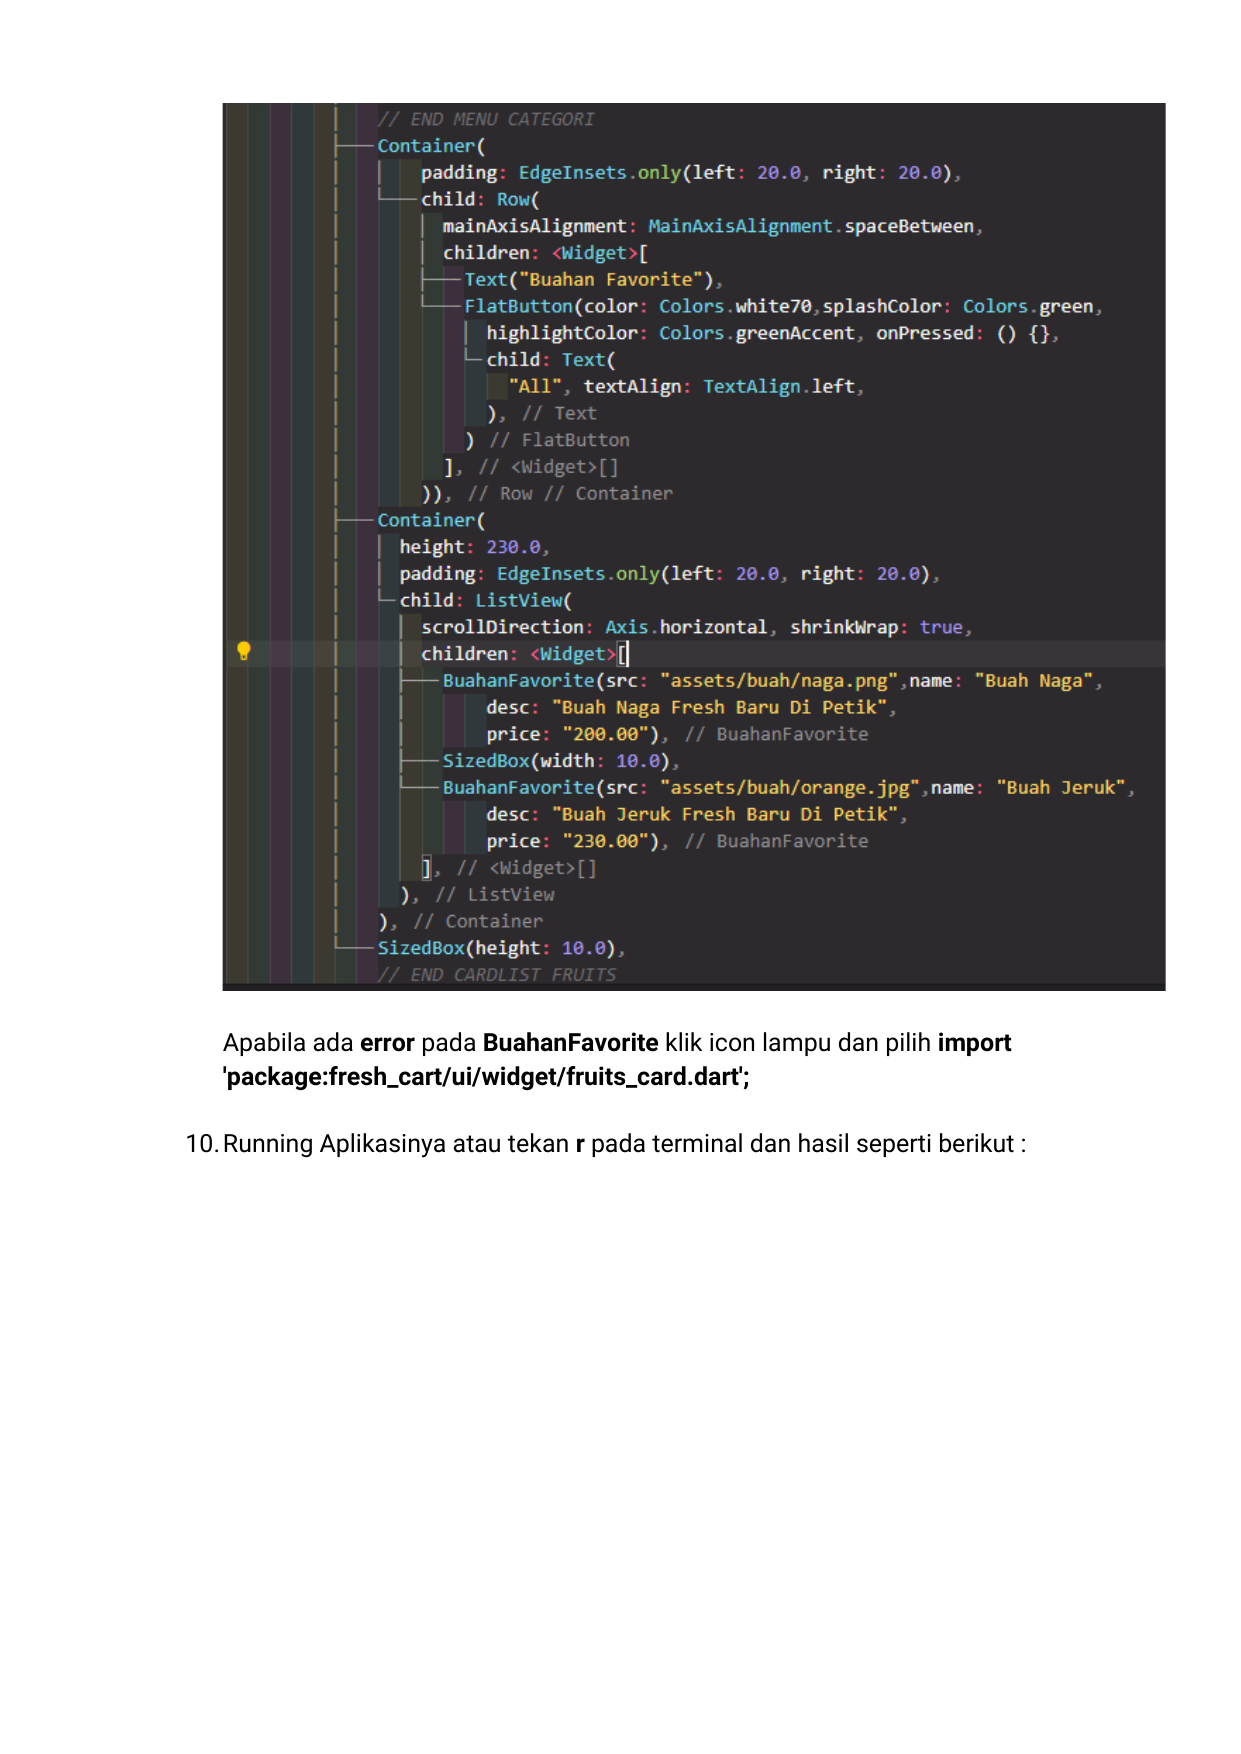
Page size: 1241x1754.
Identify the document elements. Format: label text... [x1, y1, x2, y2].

text Apabila ada error pada BuahanFavorite klik icon lampu dan pilih import 'package:fresh_cart/ui/widget/fruits_card.dart'; [223, 1028, 1090, 1091]
list Running Aplikasinya atau tekan r pada terminal dan hasil seperti berikut : [185, 1129, 1090, 1158]
picture [222, 103, 1166, 991]
